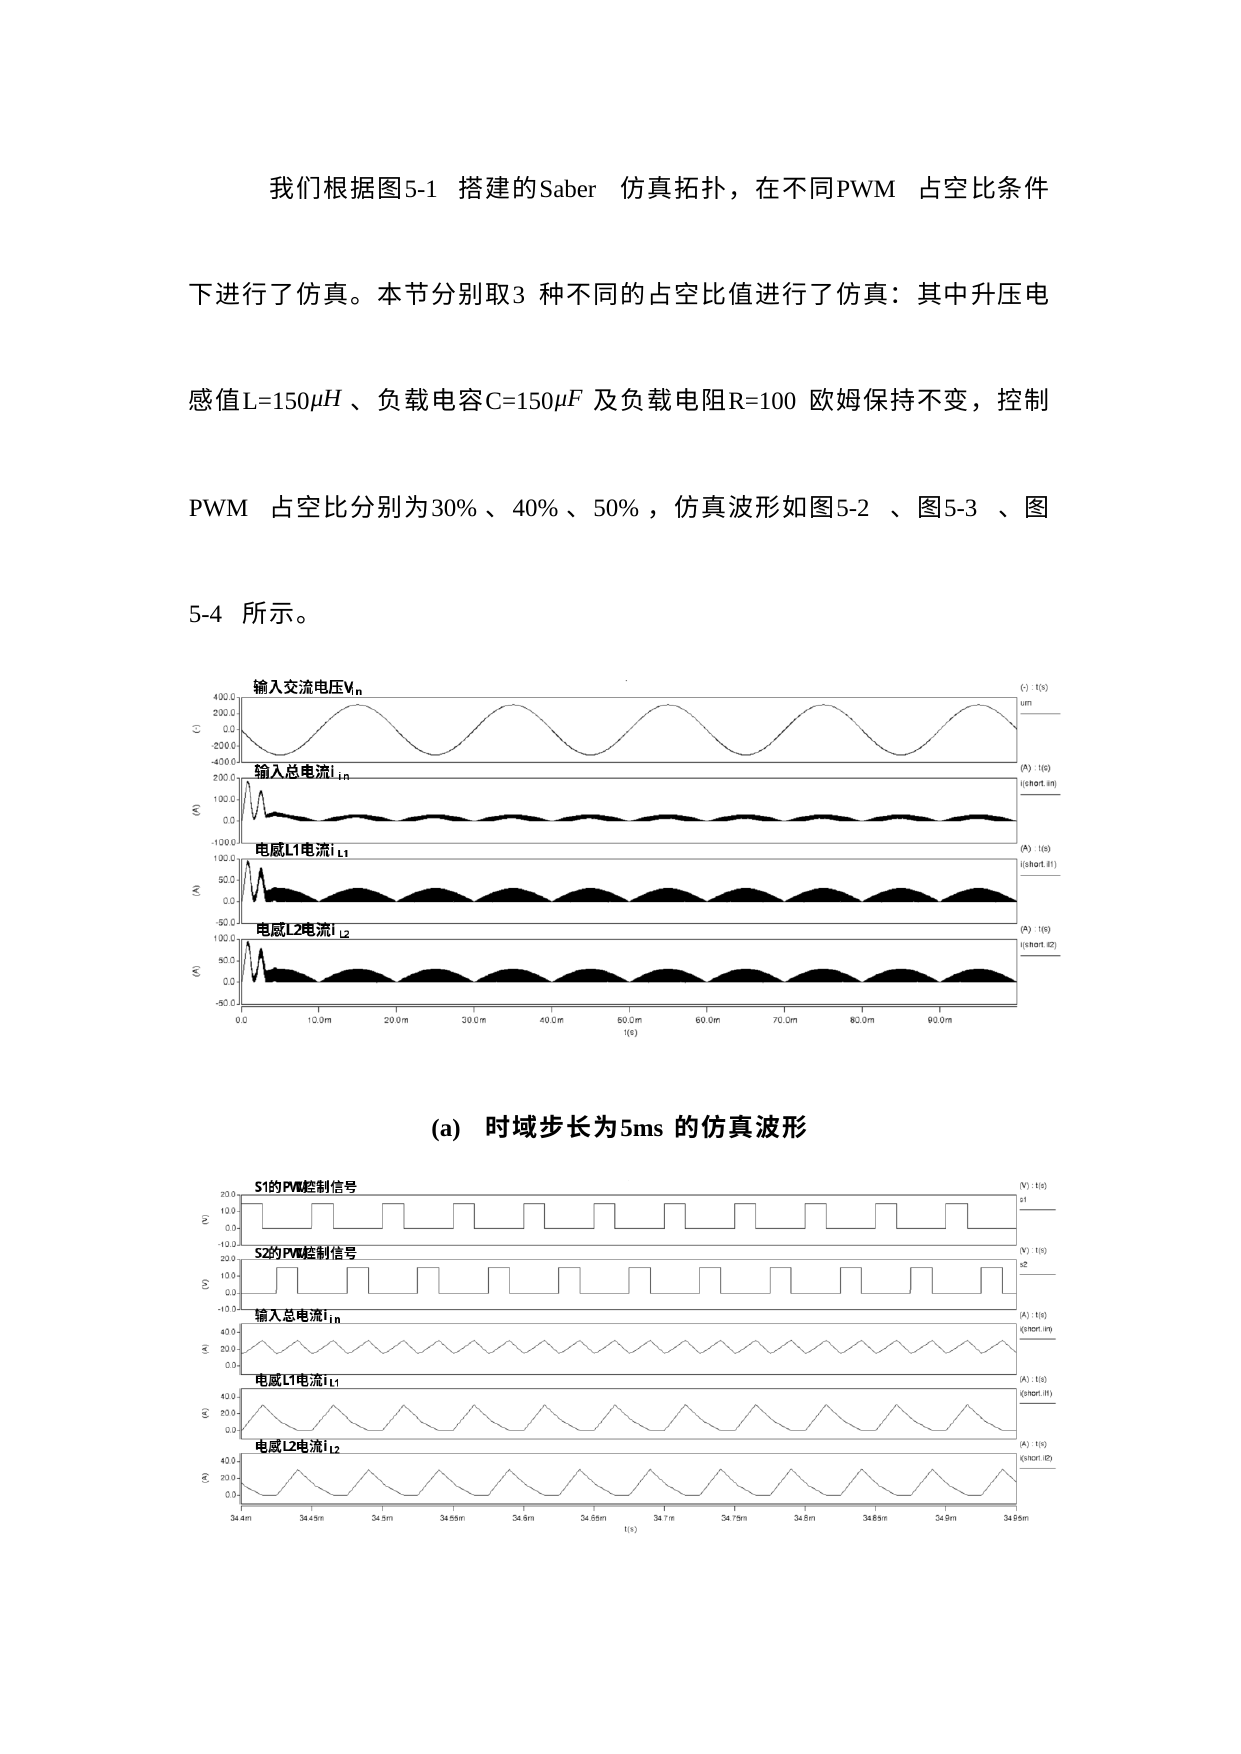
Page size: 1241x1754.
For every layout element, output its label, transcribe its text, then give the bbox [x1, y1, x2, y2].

text (a) 时域步长为5ms的仿真波形 [188, 665, 1052, 1161]
text (b) 时域步长为50us的仿真波形 [188, 1179, 1052, 1568]
text 我们根据图5-1搭建的Saber仿真拓扑，在不同PWM占空比条件下进行了仿真。本节分别取3种不同的占空比值进行了仿真：其中升压电感值L=150、负载电容C=150及负载电阻R=100欧姆保持不变，控制PWM占空比分别为30%、40%、50%，仿真波形如图5-2、图5-3、图5-4所示。 [188, 151, 1052, 647]
